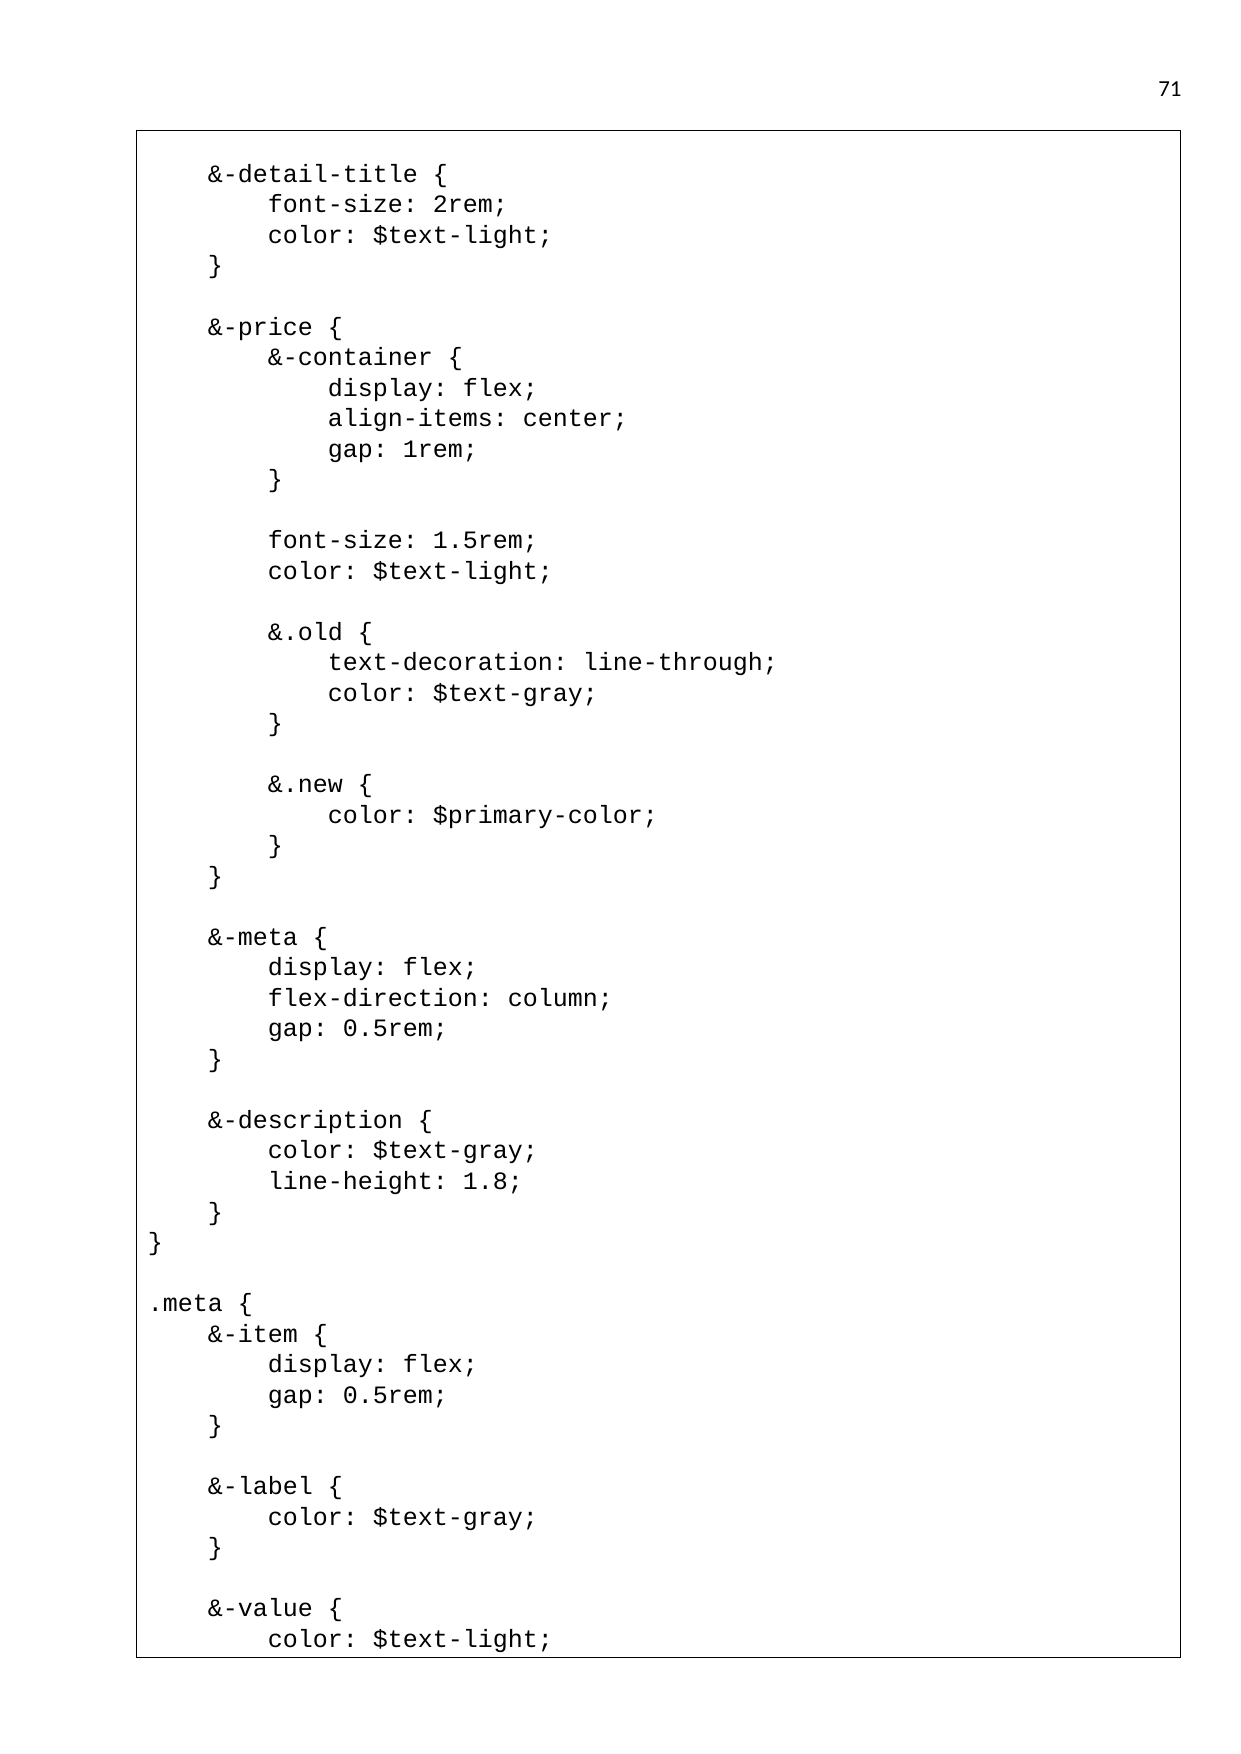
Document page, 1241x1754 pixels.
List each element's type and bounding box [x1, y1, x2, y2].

table_header [137, 131, 1180, 1657]
